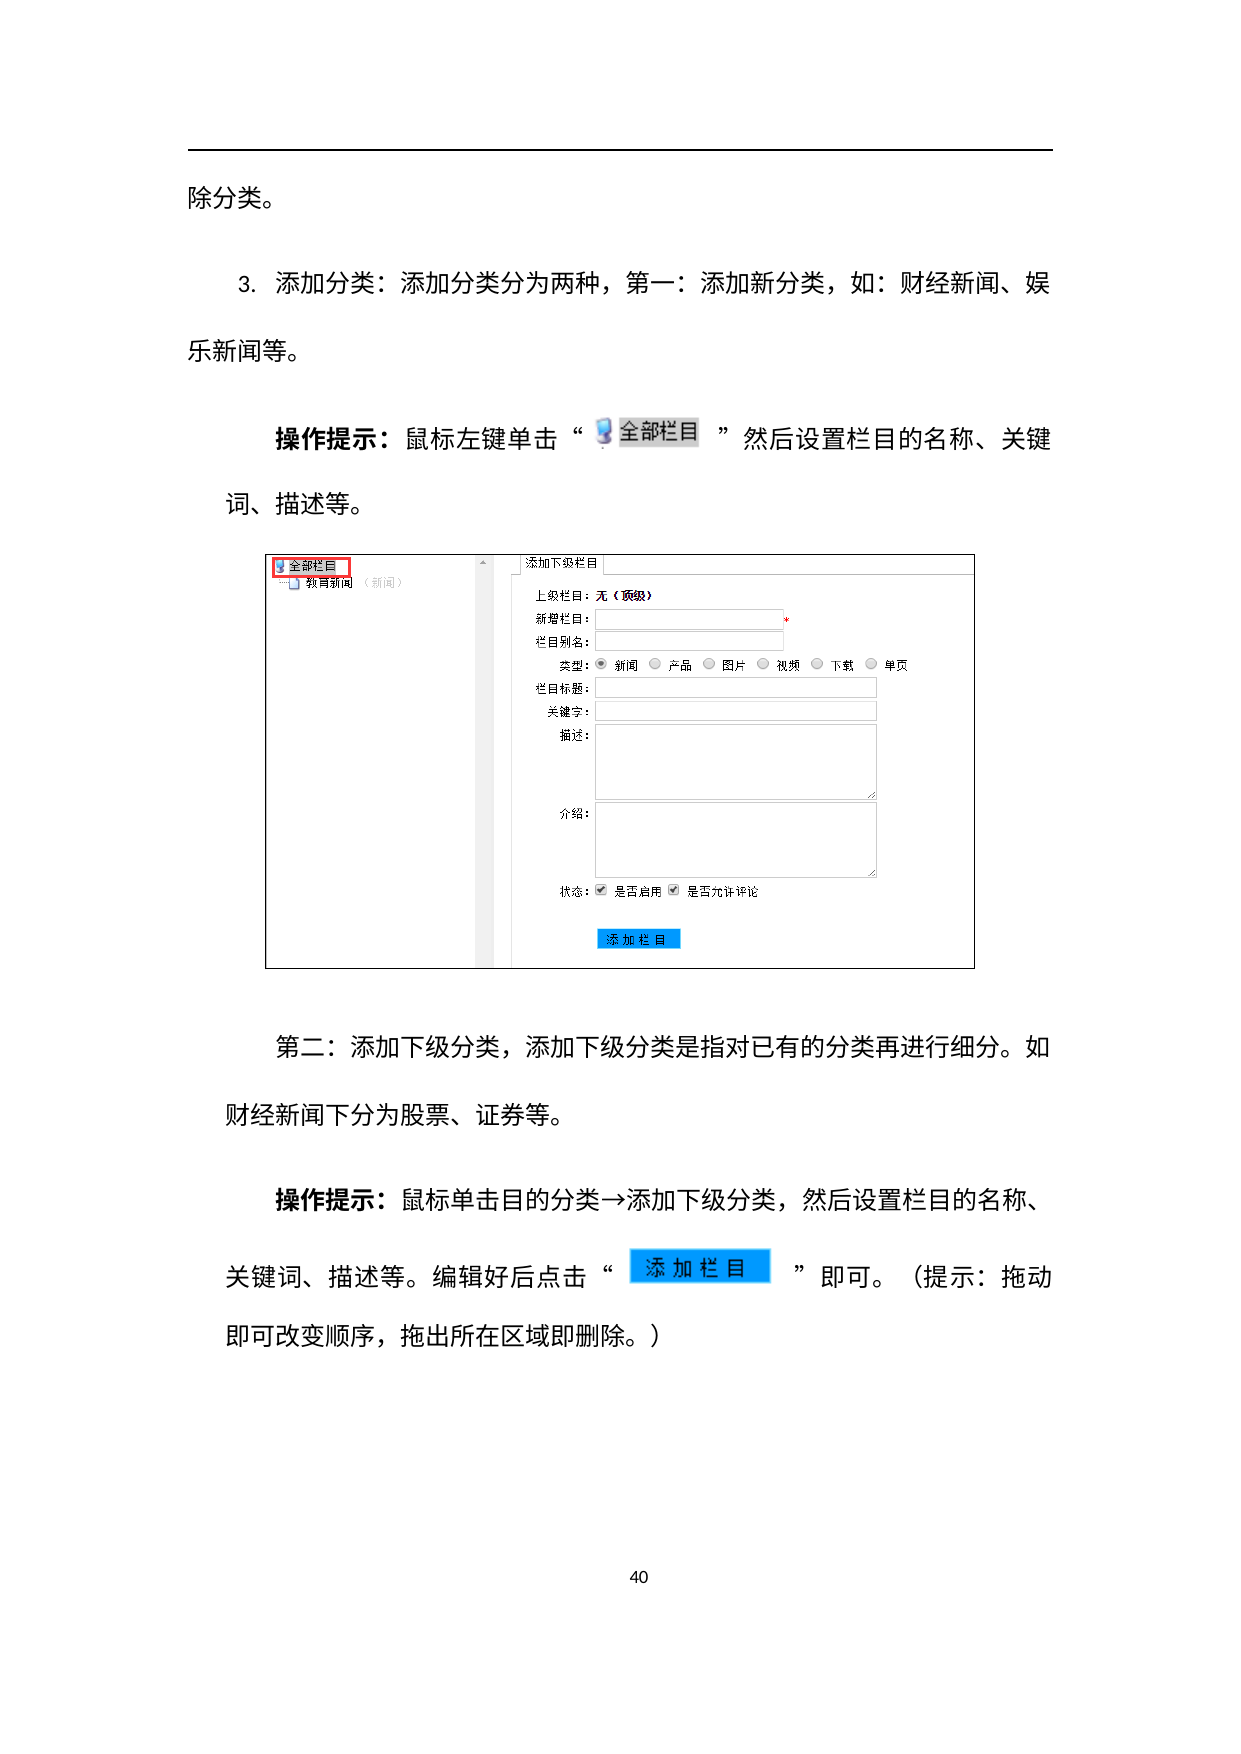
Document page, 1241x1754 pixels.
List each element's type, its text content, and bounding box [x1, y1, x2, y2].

picture [266, 555, 974, 968]
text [187, 163, 1053, 231]
picture [614, 1239, 794, 1287]
picture [585, 413, 718, 449]
text 操作提示：鼠标单击目的分类→添加下级分类，然后设置栏目的名称、关键词、描述等。编辑好后点击“”即可。（提示：拖动即可改变顺序，拖出所在区域即删除。） [225, 1165, 1053, 1369]
text 第二：添加下级分类，添加下级分类是指对已有的分类再进行细分。如财经新闻下分为股票、证券等。 [225, 1012, 1053, 1148]
list 添加分类：添加分类分为两种，第一：添加新分类，如：财经新闻、娱乐新闻等。 [187, 248, 1053, 384]
text 操作提示：鼠标左键单击“”然后设置栏目的名称、关键词、描述等。 [225, 401, 1053, 537]
